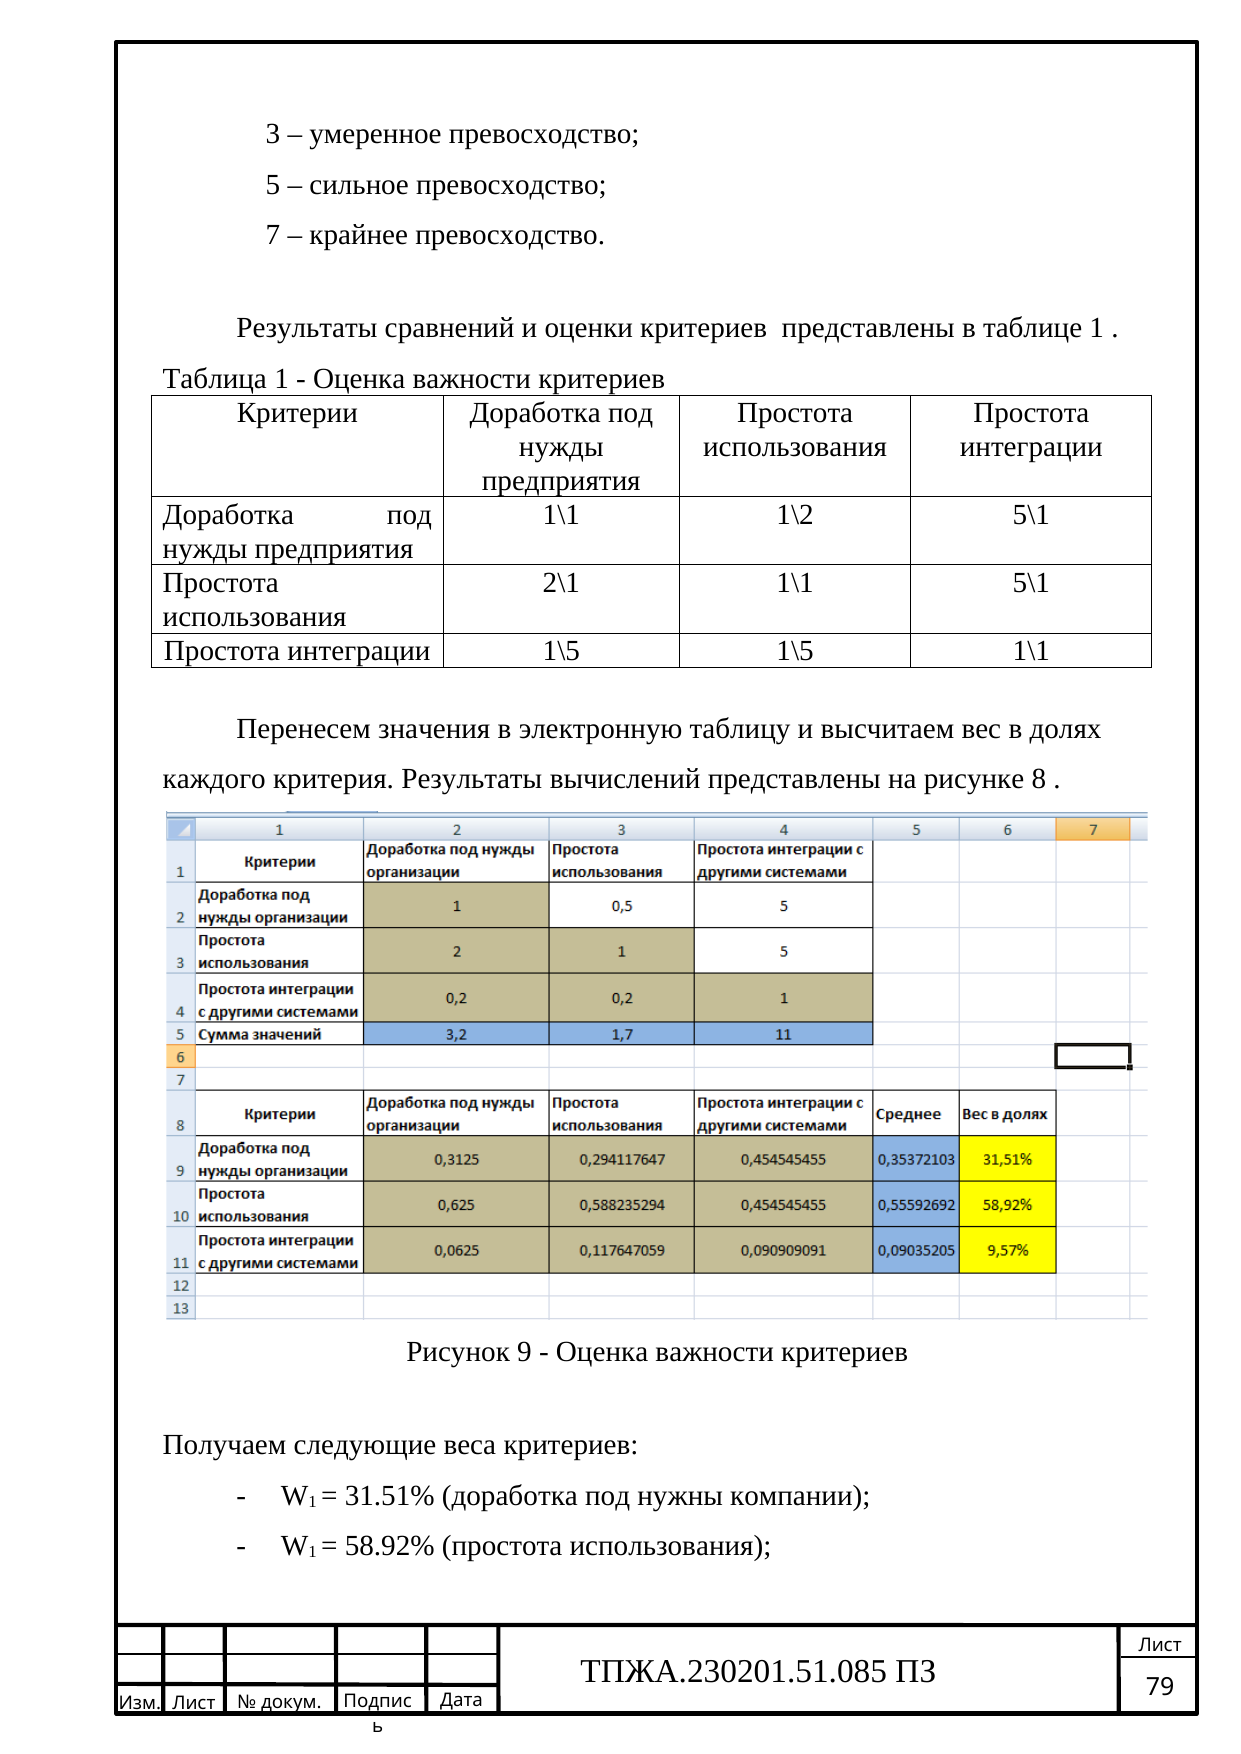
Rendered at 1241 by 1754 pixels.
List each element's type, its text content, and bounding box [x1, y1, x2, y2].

text Получаем следующие веса критериев: [162, 1427, 1152, 1461]
table_cell 1\1 [680, 565, 910, 632]
text 3 – умеренное превосходство; [192, 117, 1152, 150]
table_cell 1\5 [680, 634, 910, 667]
table_cell 5\1 [911, 565, 1151, 632]
text Рисунок 9 - Оценка важности критериев [162, 1334, 1152, 1368]
text 5 – сильное превосходство; [192, 167, 1152, 200]
table_header Простота интеграции [911, 396, 1151, 496]
list W1 = 31.51% (доработка под нужны компании); [236, 1478, 1152, 1511]
table_cell Простота интеграции [152, 634, 443, 667]
list W1 = 58.92% (простота использования); [236, 1528, 1152, 1562]
text Перенесем значения в электронную таблицу и высчитаем вес в долях каждого критерия. Результаты вычислений представлены на рисунке 8 . [162, 711, 1152, 795]
table_cell 1\1 [444, 497, 679, 564]
table_header Доработка под нужды предприятия [444, 396, 679, 496]
text 7 – крайнее превосходство. [192, 217, 1152, 251]
text Таблица 1 - Оценка важности критериев [162, 361, 1152, 394]
table_cell 5\1 [911, 497, 1151, 564]
table_header Критерии [152, 396, 443, 496]
table_cell 1\1 [911, 634, 1151, 667]
table_cell 2\1 [444, 565, 679, 632]
table_cell Доработка под нужды предприятия [152, 497, 443, 564]
table_cell Простота использования [152, 565, 443, 632]
text Результаты сравнений и оценки критериев представлены в таблице 1 . [162, 311, 1152, 344]
table_cell 1\2 [680, 497, 910, 564]
table_header Простота использования [680, 396, 910, 496]
table_cell 1\5 [444, 634, 679, 667]
picture [166, 811, 1148, 1320]
